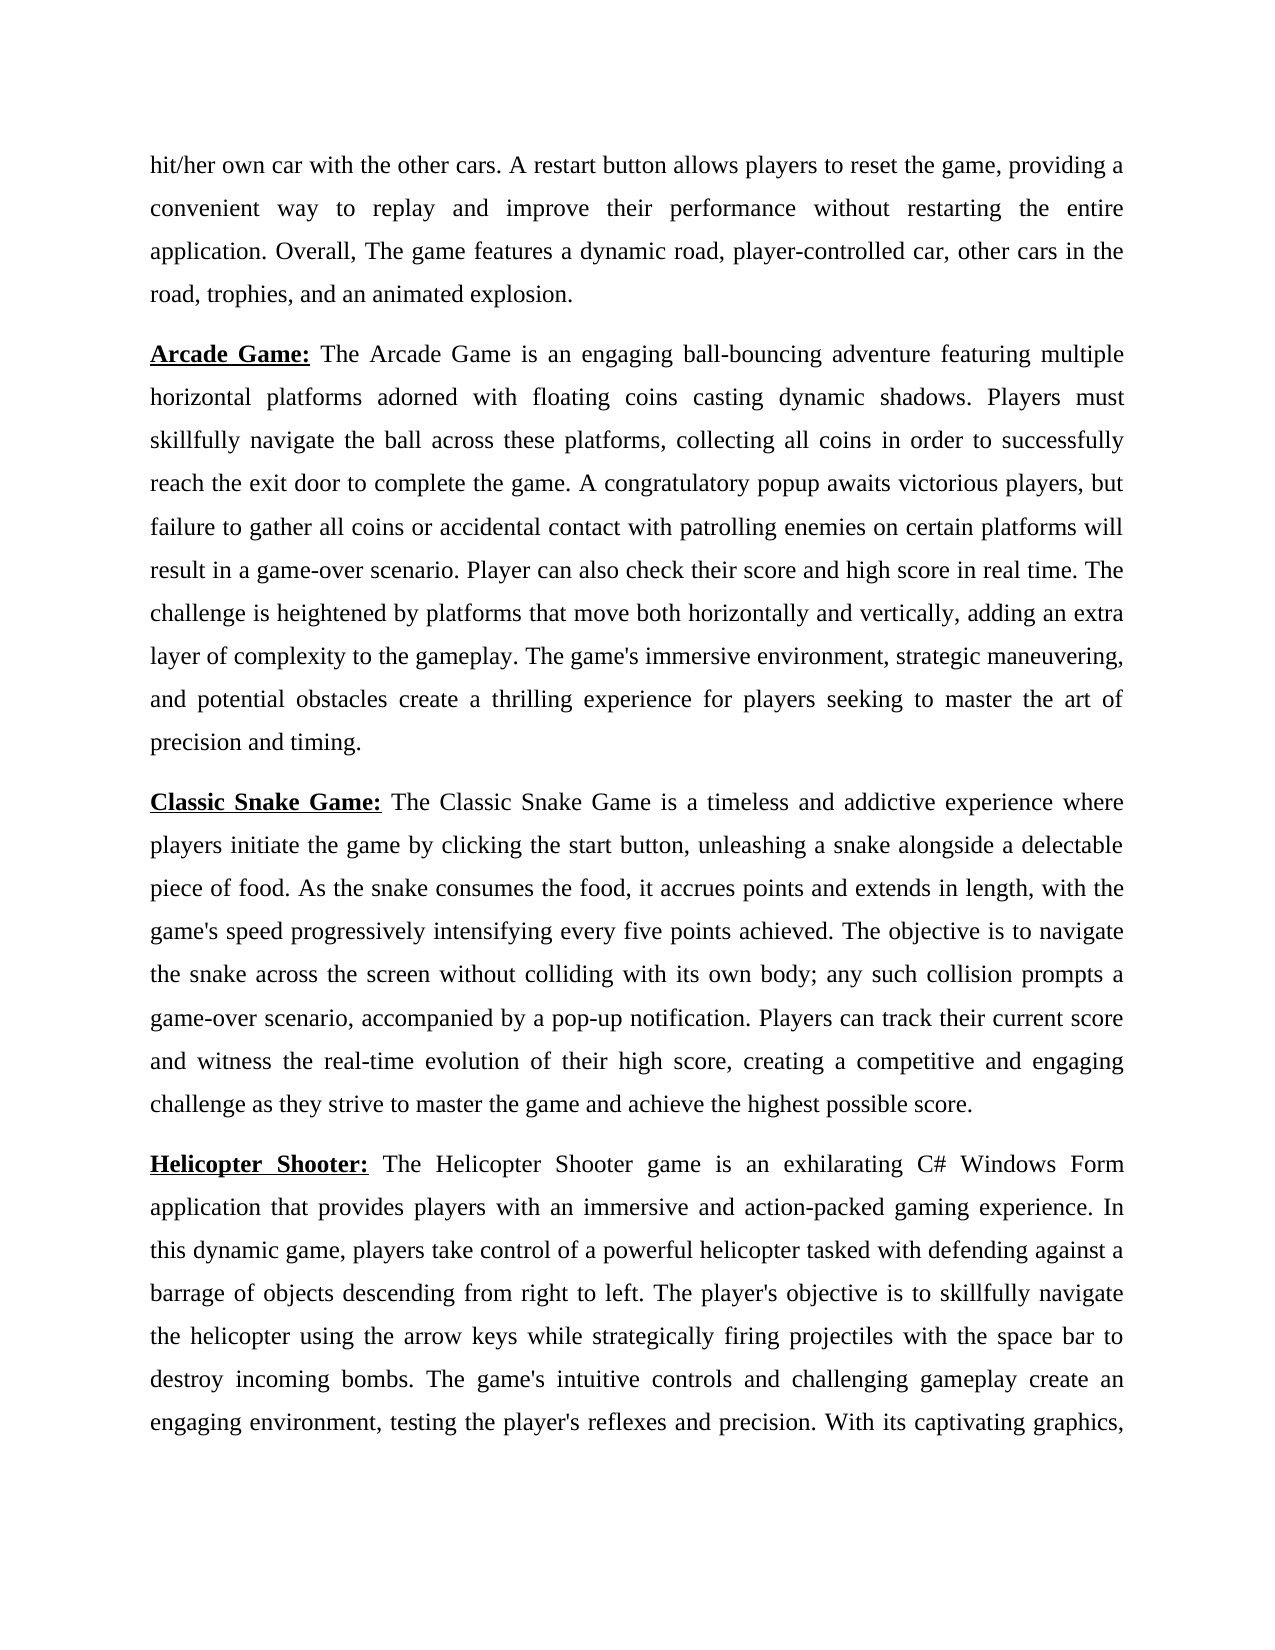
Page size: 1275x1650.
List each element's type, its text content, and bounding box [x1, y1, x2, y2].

text Classic Snake Game: The Classic Snake Game is a timeless and addictive experience where players initiate the game by clicking the start button, unleashing a snake alongside a delectable piece of food. As the snake consumes the food, it accrues points and extends in length, with the game's speed progressively intensifying every five points achieved. The objective is to navigate the snake across the screen without colliding with its own body; any such collision prompts a game-over scenario, accompanied by a pop-up notification. Players can track their current score and witness the real-time evolution of their high score, creating a competitive and engaging challenge as they strive to master the game and achieve the highest possible score. [150, 787, 1125, 1118]
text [150, 1149, 1125, 1436]
text Arcade Game: The Arcade Game is an engaging ball-bouncing adventure featuring multiple horizontal platforms adorned with floating coins casting dynamic shadows. Players must skillfully navigate the ball across these platforms, collecting all coins in order to successfully reach the exit door to complete the game. A congratulatory popup awaits victorious players, but failure to gather all coins or accidental contact with patrolling enemies on certain platforms will result in a game-over scenario. Player can also check their score and high score in real time. The challenge is heightened by platforms that move both horizontally and vertically, adding an extra layer of complexity to the gameplay. The game's immersive environment, strategic maneuvering, and potential obstacles create a thrilling experience for players seeking to master the art of precision and timing. [150, 339, 1125, 756]
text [150, 150, 1125, 308]
